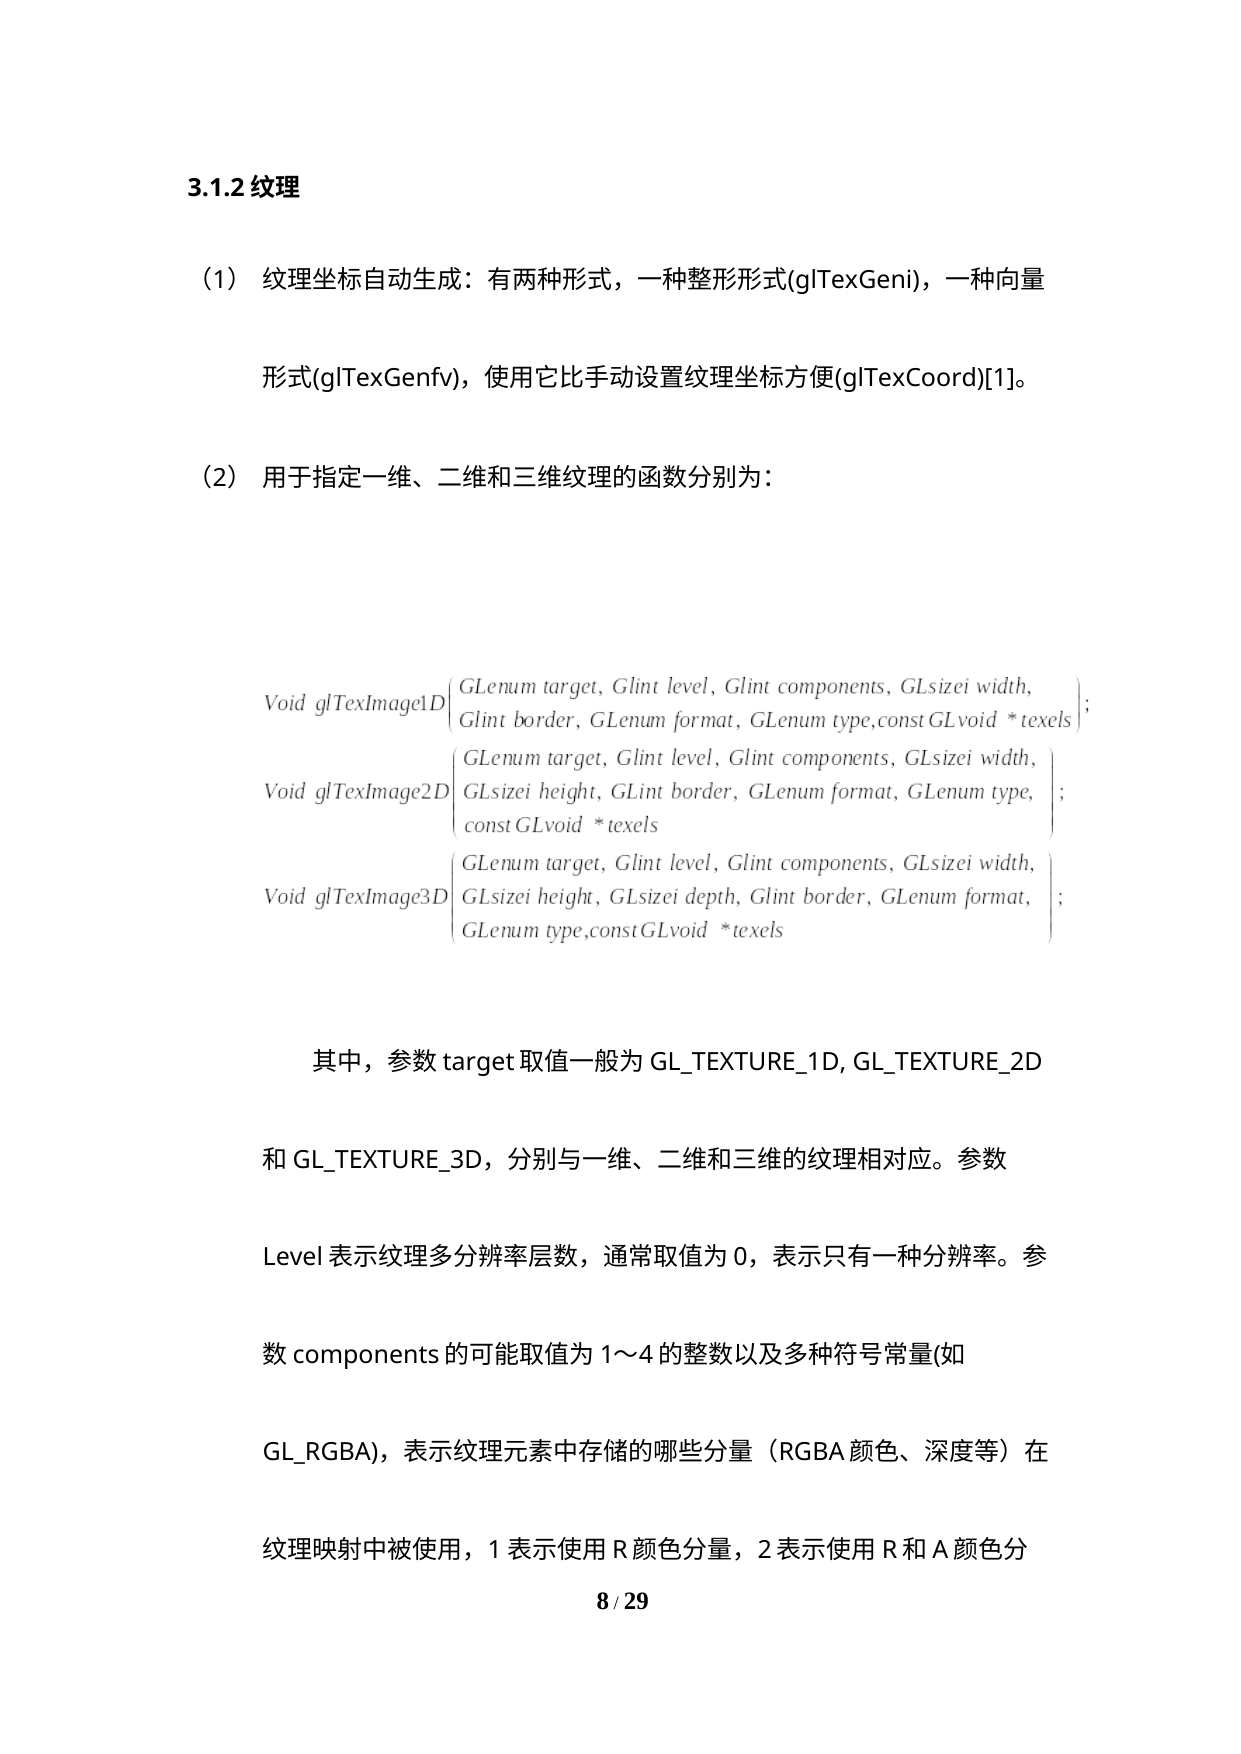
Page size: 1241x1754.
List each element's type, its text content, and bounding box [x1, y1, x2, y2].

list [262, 1027, 1053, 1580]
list 纹理坐标自动生成：有两种形式，一种整形形式(glTexGeni)，一种向量形式(glTexGenfv)，使用它比手动设置纹理坐标方便(glTexCoord)[1]。 [187, 245, 1053, 408]
list 用于指定一维、二维和三维纹理的函数分别为： [187, 443, 1053, 995]
subtitle 3.1.2纹理 [187, 153, 1053, 218]
